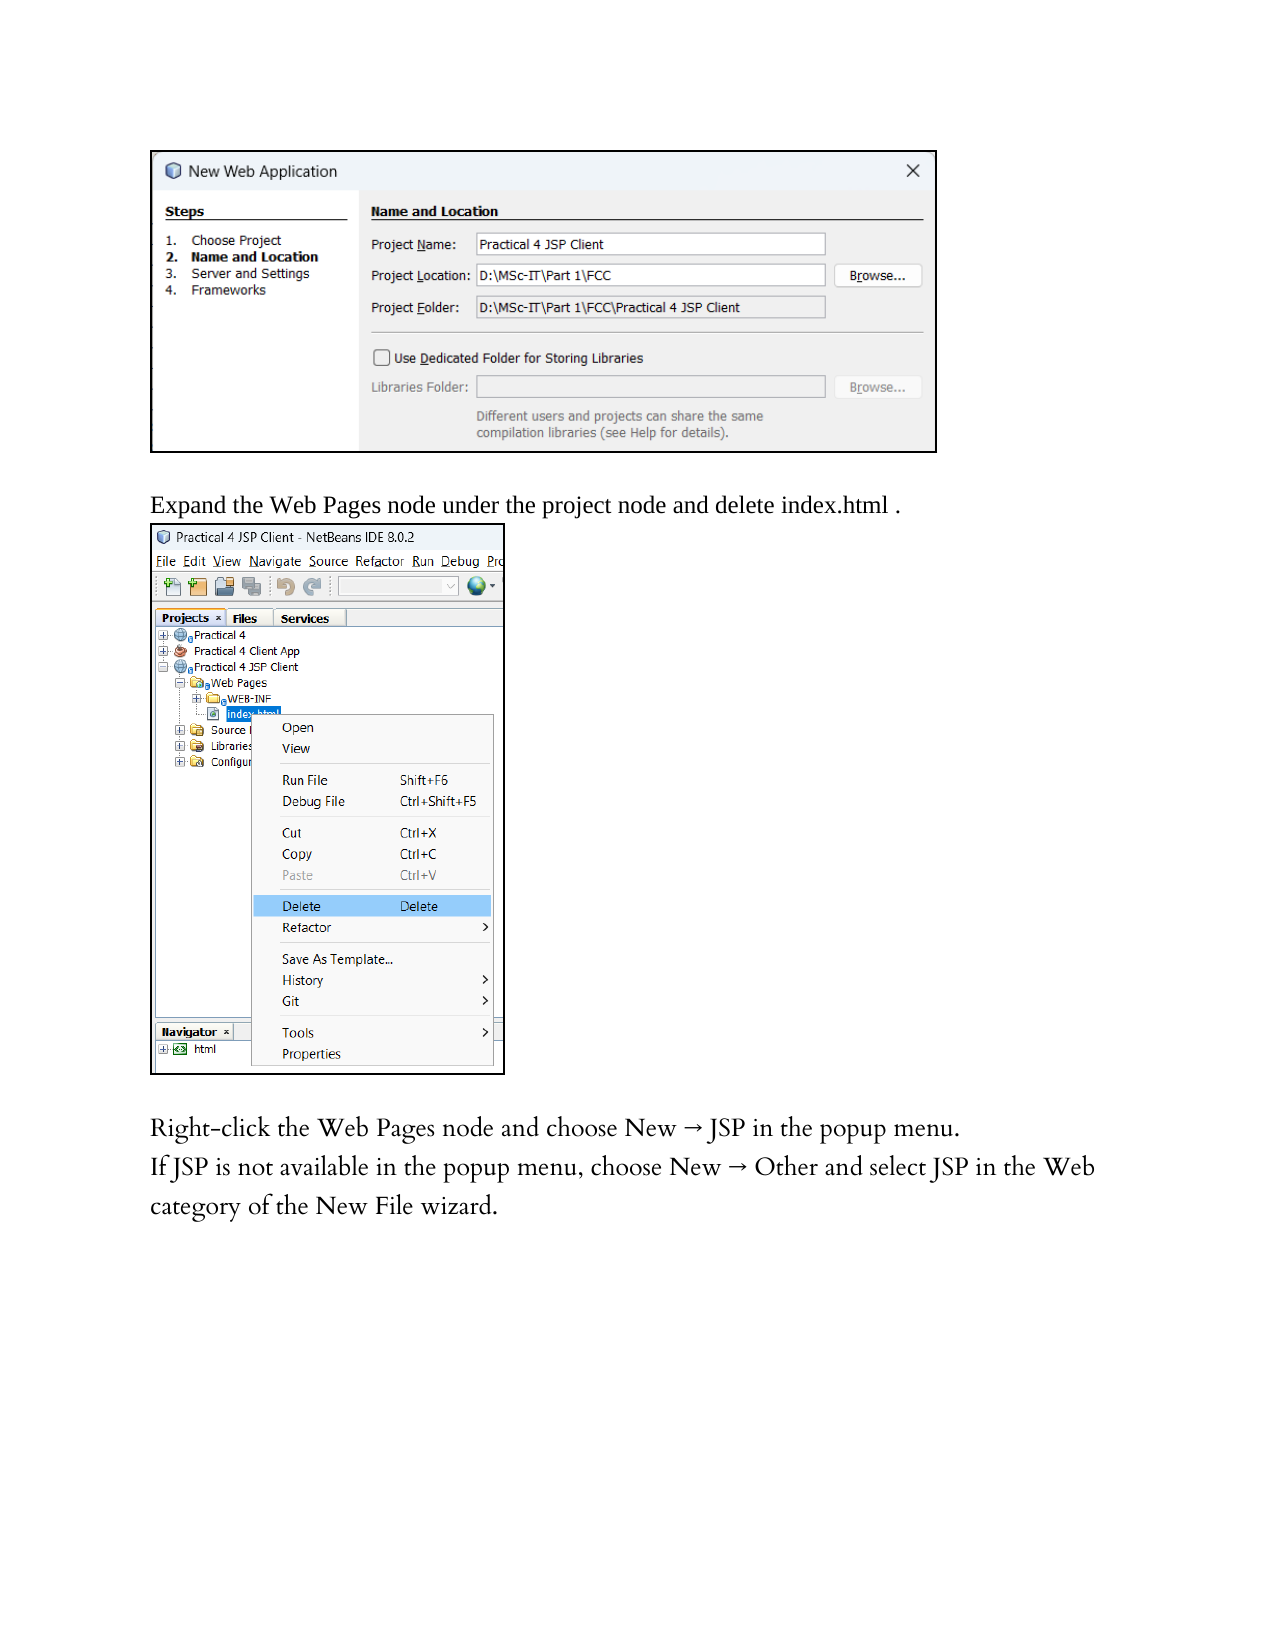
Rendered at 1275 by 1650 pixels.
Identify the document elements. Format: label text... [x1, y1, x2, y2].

picture [152, 525, 503, 1073]
text If JSP is not available in the popup menu, choose New → Other and select JSP in the Web category of the New File wizard. [150, 1151, 1125, 1223]
picture [152, 152, 935, 451]
text Right-click the Web Pages node and choose New → JSP in the popup menu. [150, 1112, 1125, 1146]
text Expand the Web Pages node under the project node and delete index.html . [150, 490, 1125, 518]
